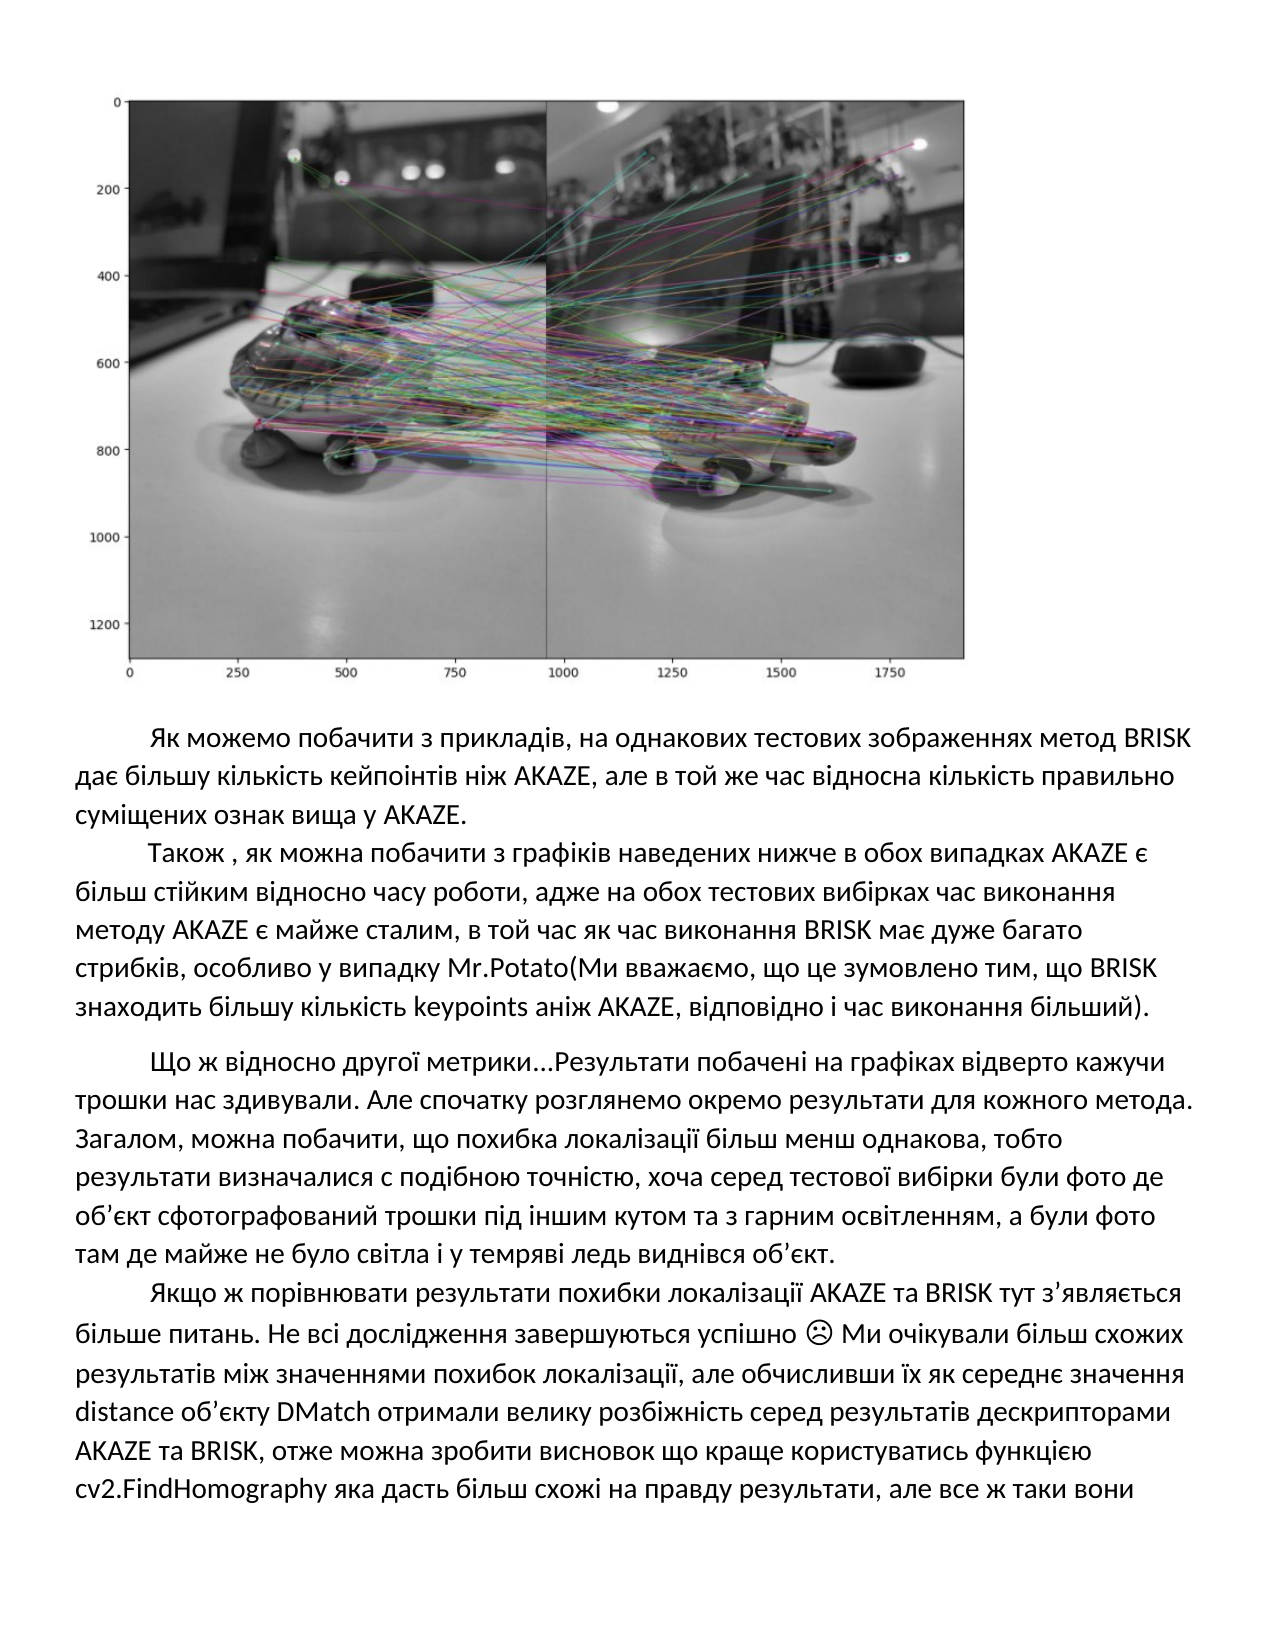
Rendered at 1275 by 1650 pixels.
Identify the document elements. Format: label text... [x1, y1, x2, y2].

text Як можемо побачити з прикладів, на однакових тестових зображеннях метод BRISK дає більшу кількість кейпоінтів ніж AKAZE, але в той же час відносна кількість правильно суміщених ознак вища у AKAZE. Також , як можна побачити з графіків наведених нижче в обох випадках AKAZE є більш стійким відносно часу роботи, адже на обох тестових вибірках час виконання методу AKAZE є майже сталим, в той час як час виконання BRISK має дуже багато стрибків, особливо у випадку Mr.Potato(Ми вважаємо, що це зумовлено тим, що BRISK знаходить більшу кількість keypoints аніж AKAZE, відповідно і час виконання більший). [75, 719, 1200, 1023]
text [75, 1043, 1200, 1506]
picture [75, 75, 1015, 700]
